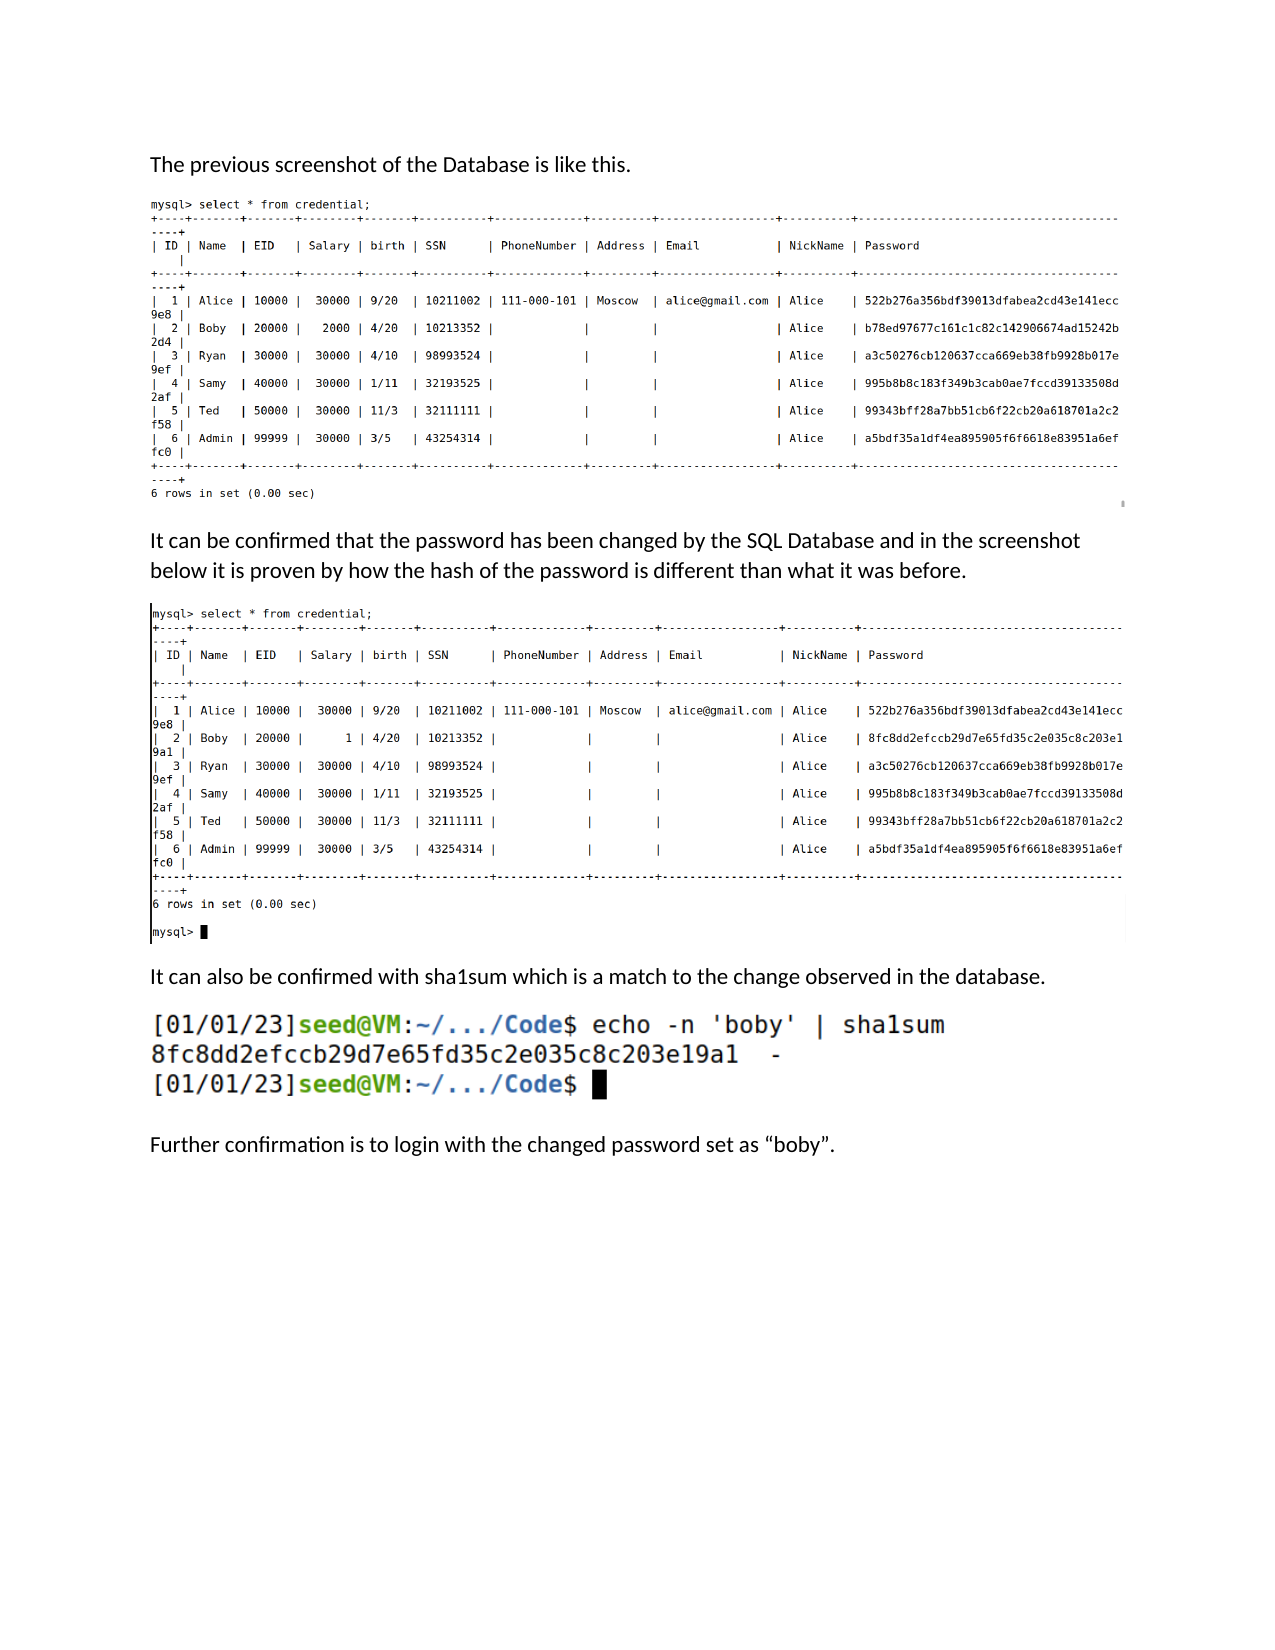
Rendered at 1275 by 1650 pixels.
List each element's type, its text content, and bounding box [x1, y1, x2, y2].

picture [150, 603, 1125, 944]
text It can be confirmed that the password has been changed by the SQL Database and in the screenshot below it is proven by how the hash of the password is different than what it was before. [150, 526, 1125, 584]
text The previous screenshot of the Database is like this. [150, 150, 1125, 178]
picture [150, 1008, 1125, 1112]
text It can also be confirmed with sha1sum which is a match to the change observed in the database. [150, 962, 1125, 990]
text Further confirmation is to login with the changed password set as “boby”. [150, 1131, 1125, 1159]
picture [150, 196, 1125, 507]
